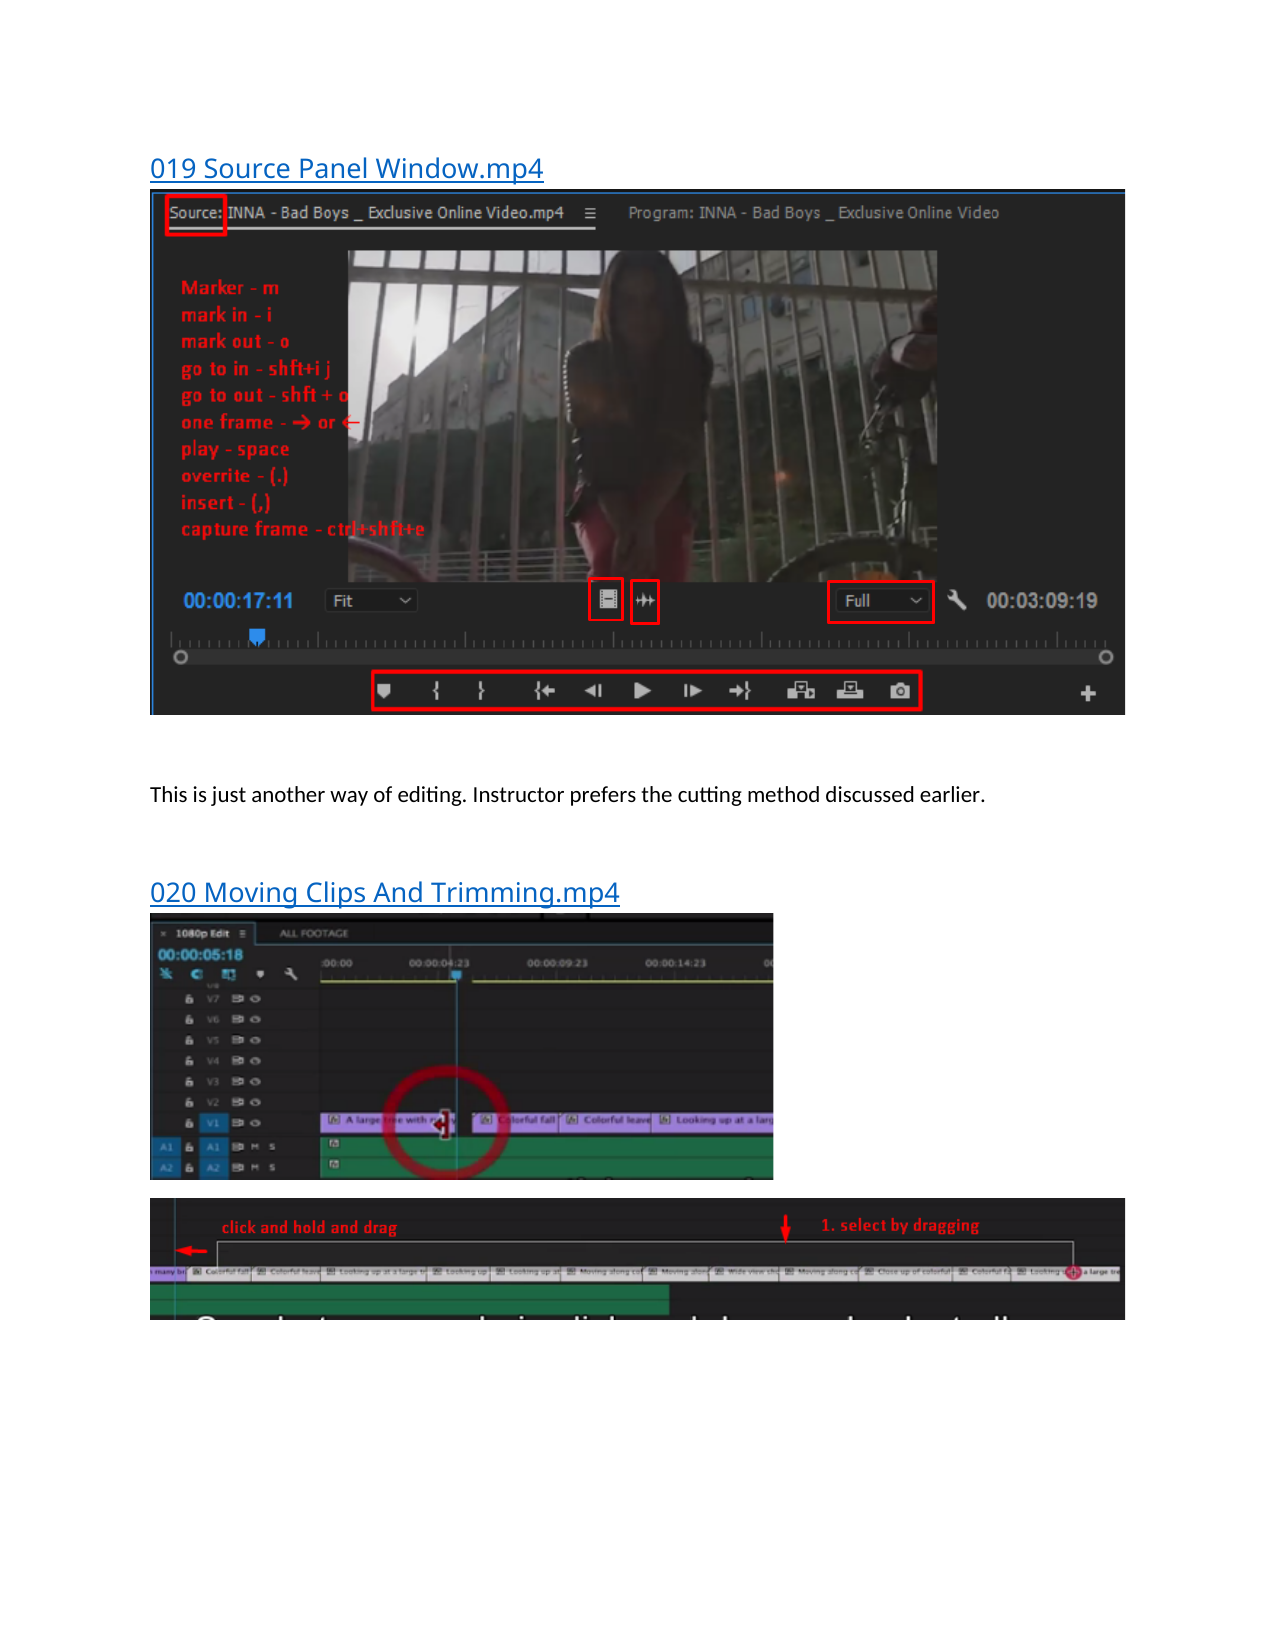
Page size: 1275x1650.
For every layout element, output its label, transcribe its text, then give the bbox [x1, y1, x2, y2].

picture [150, 189, 1125, 715]
picture [150, 1198, 1125, 1320]
text This is just another way of editing. Instructor prefers the cutting method discussed earlier. [150, 780, 1125, 808]
subtitle 019 Source Panel Window.mp4 [150, 150, 1125, 187]
picture [150, 913, 774, 1180]
subtitle 020 Moving Clips And Trimming.mp4 [150, 874, 1125, 911]
